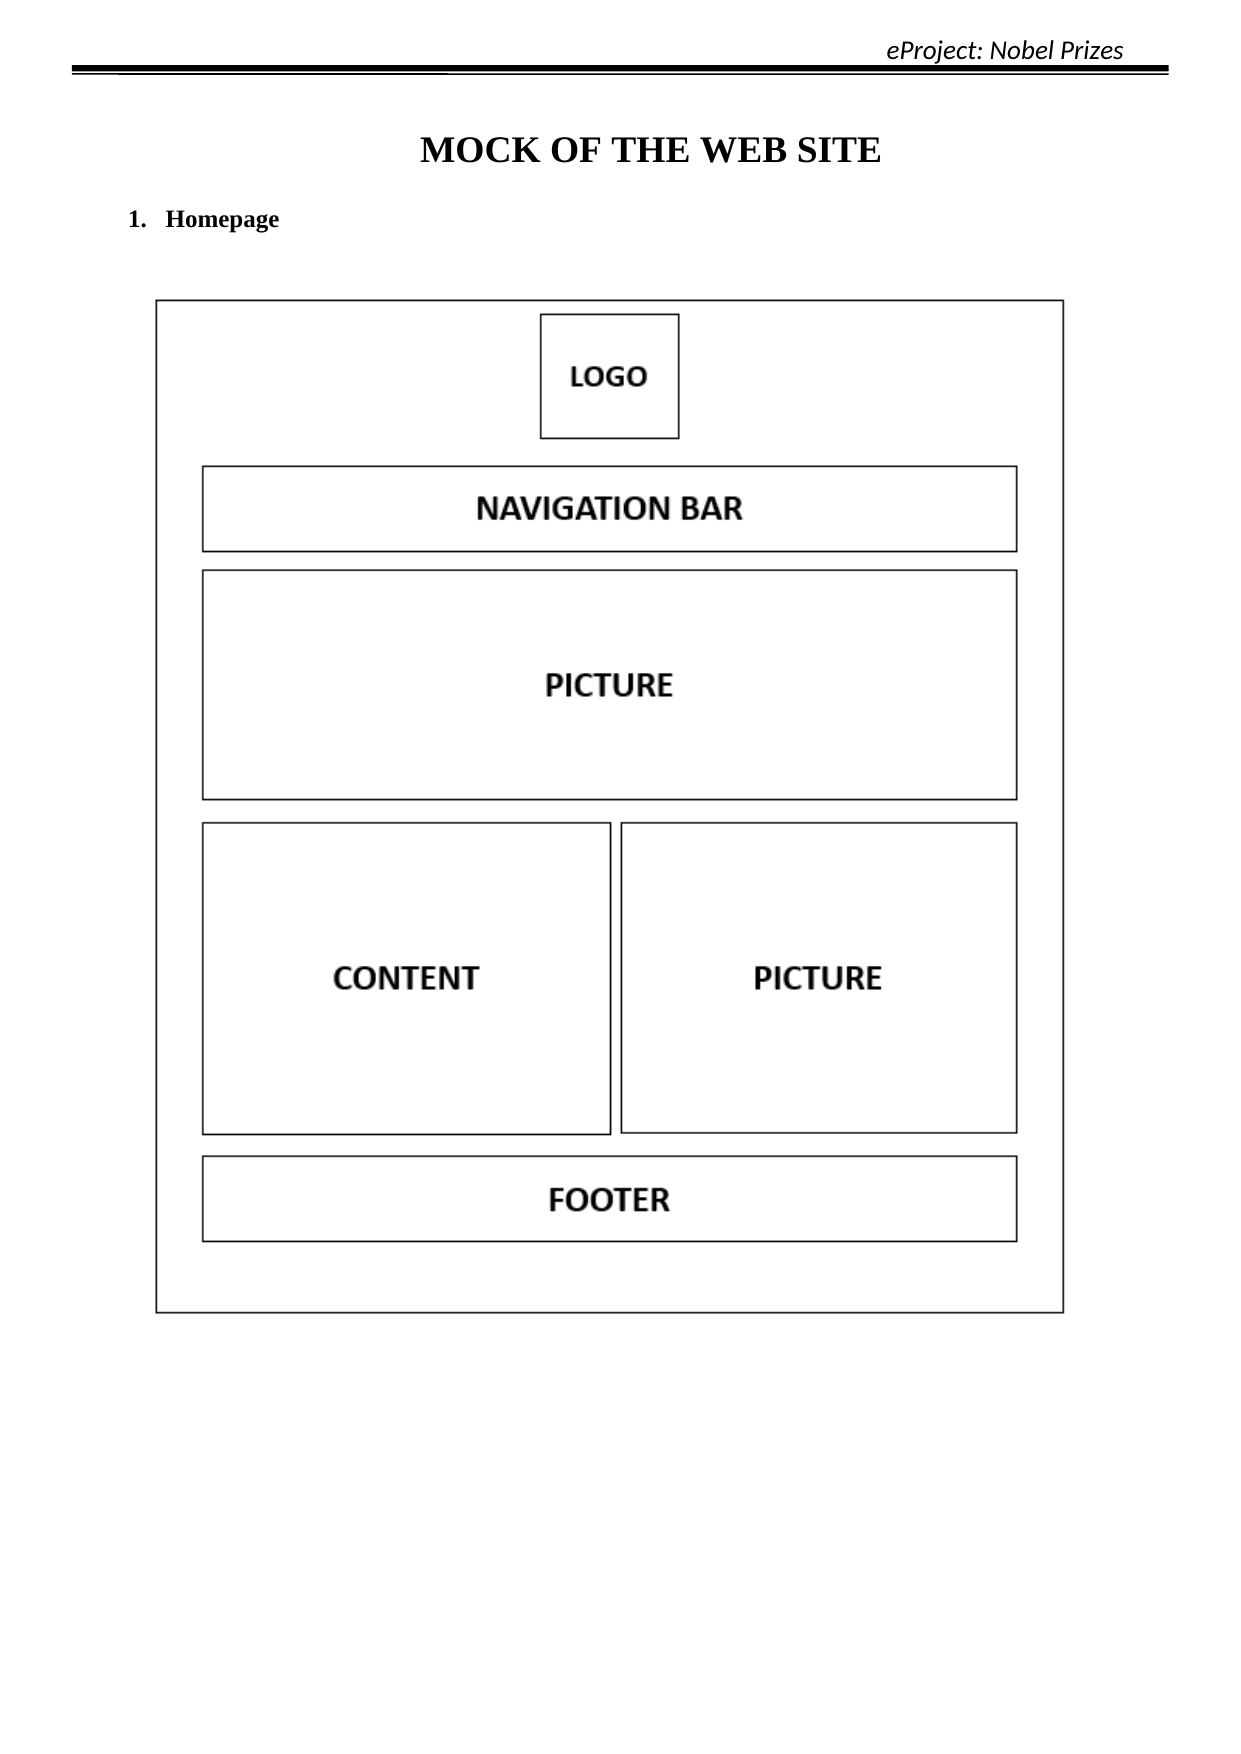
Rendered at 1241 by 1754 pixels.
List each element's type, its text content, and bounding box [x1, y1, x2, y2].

subtitle MOCK OF THE WEB SITE [99, 128, 1203, 171]
picture [131, 273, 1117, 1351]
subtitle Homepage [128, 204, 1203, 233]
